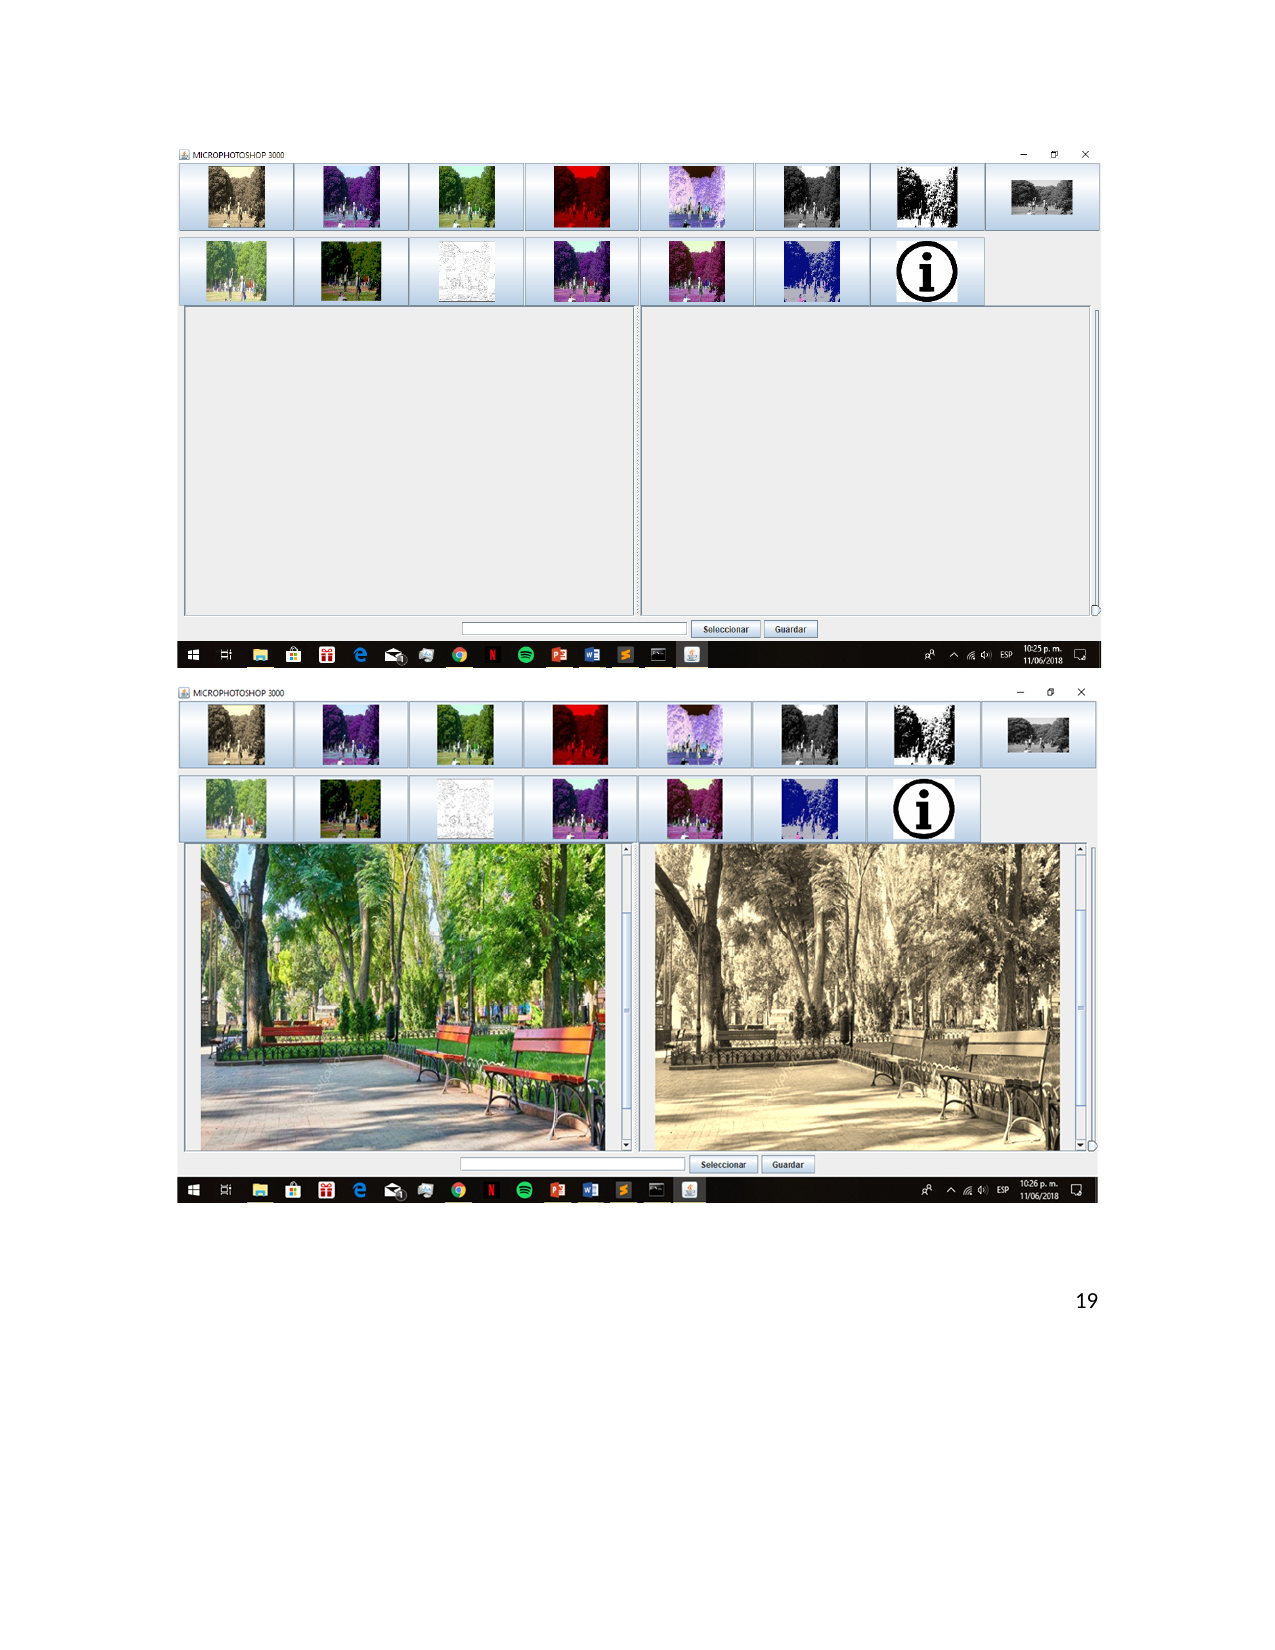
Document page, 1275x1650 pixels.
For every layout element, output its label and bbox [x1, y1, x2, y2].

picture [177, 686, 1098, 1203]
picture [177, 147, 1102, 668]
